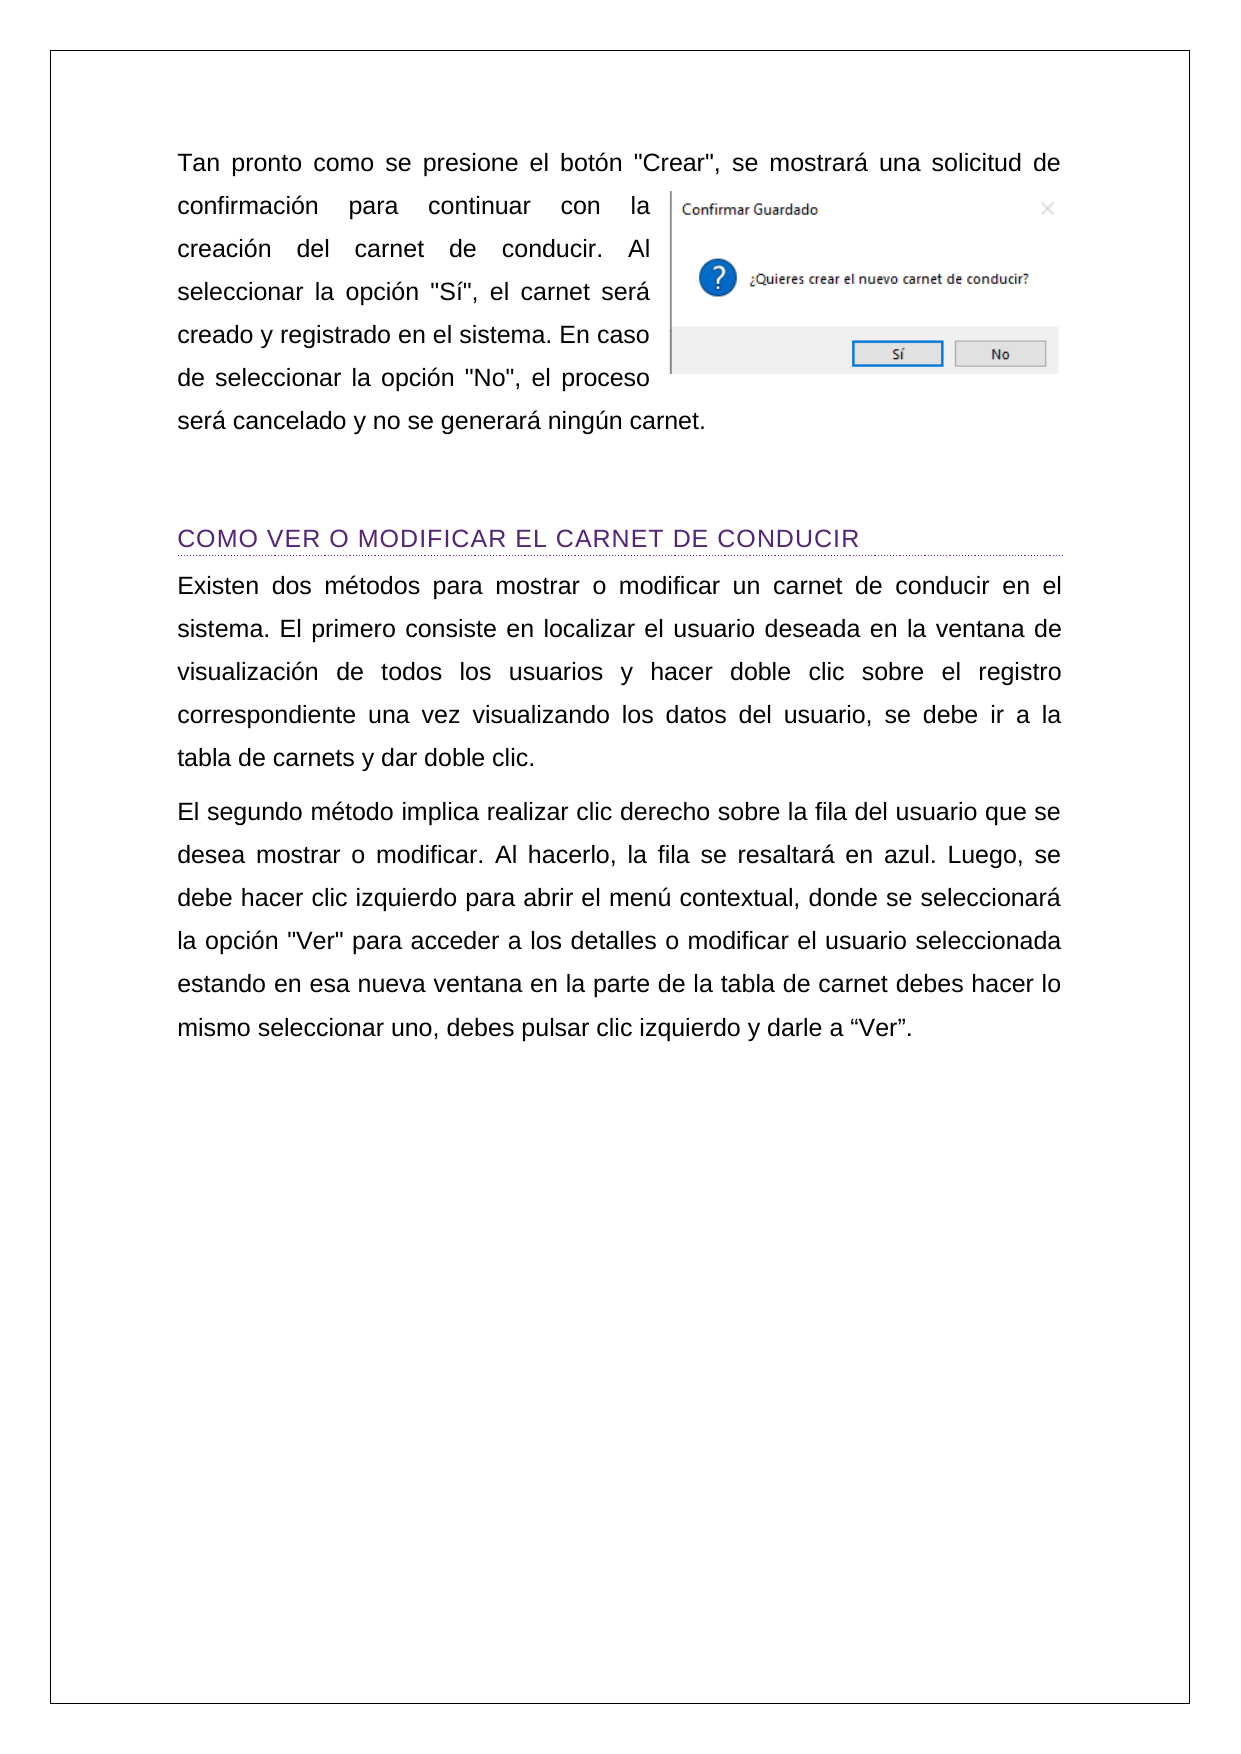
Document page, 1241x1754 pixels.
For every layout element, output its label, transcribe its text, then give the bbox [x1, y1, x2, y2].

text Existen dos métodos para mostrar o modificar un carnet de conducir en el sistema. El primero consiste en localizar el usuario deseada en la ventana de visualización de todos los usuarios y hacer doble clic sobre el registro correspondiente una vez visualizando los datos del usuario, se debe ir a la tabla de carnets y dar doble clic. [177, 571, 1063, 772]
subtitle Como ver o modificar el carnet de conducir [177, 524, 1063, 556]
text El segundo método implica realizar clic derecho sobre la fila del usuario que se desea mostrar o modificar. Al hacerlo, la fila se resaltará en azul. Luego, se debe hacer clic izquierdo para abrir el menú contextual, donde se seleccionará la opción "Ver" para acceder a los detalles o modificar el usuario seleccionada estando en esa nueva ventana en la parte de la tabla de carnet debes hacer lo mismo seleccionar uno, debes pulsar clic izquierdo y darle a “Ver”. [177, 797, 1063, 1041]
picture [668, 191, 1059, 372]
